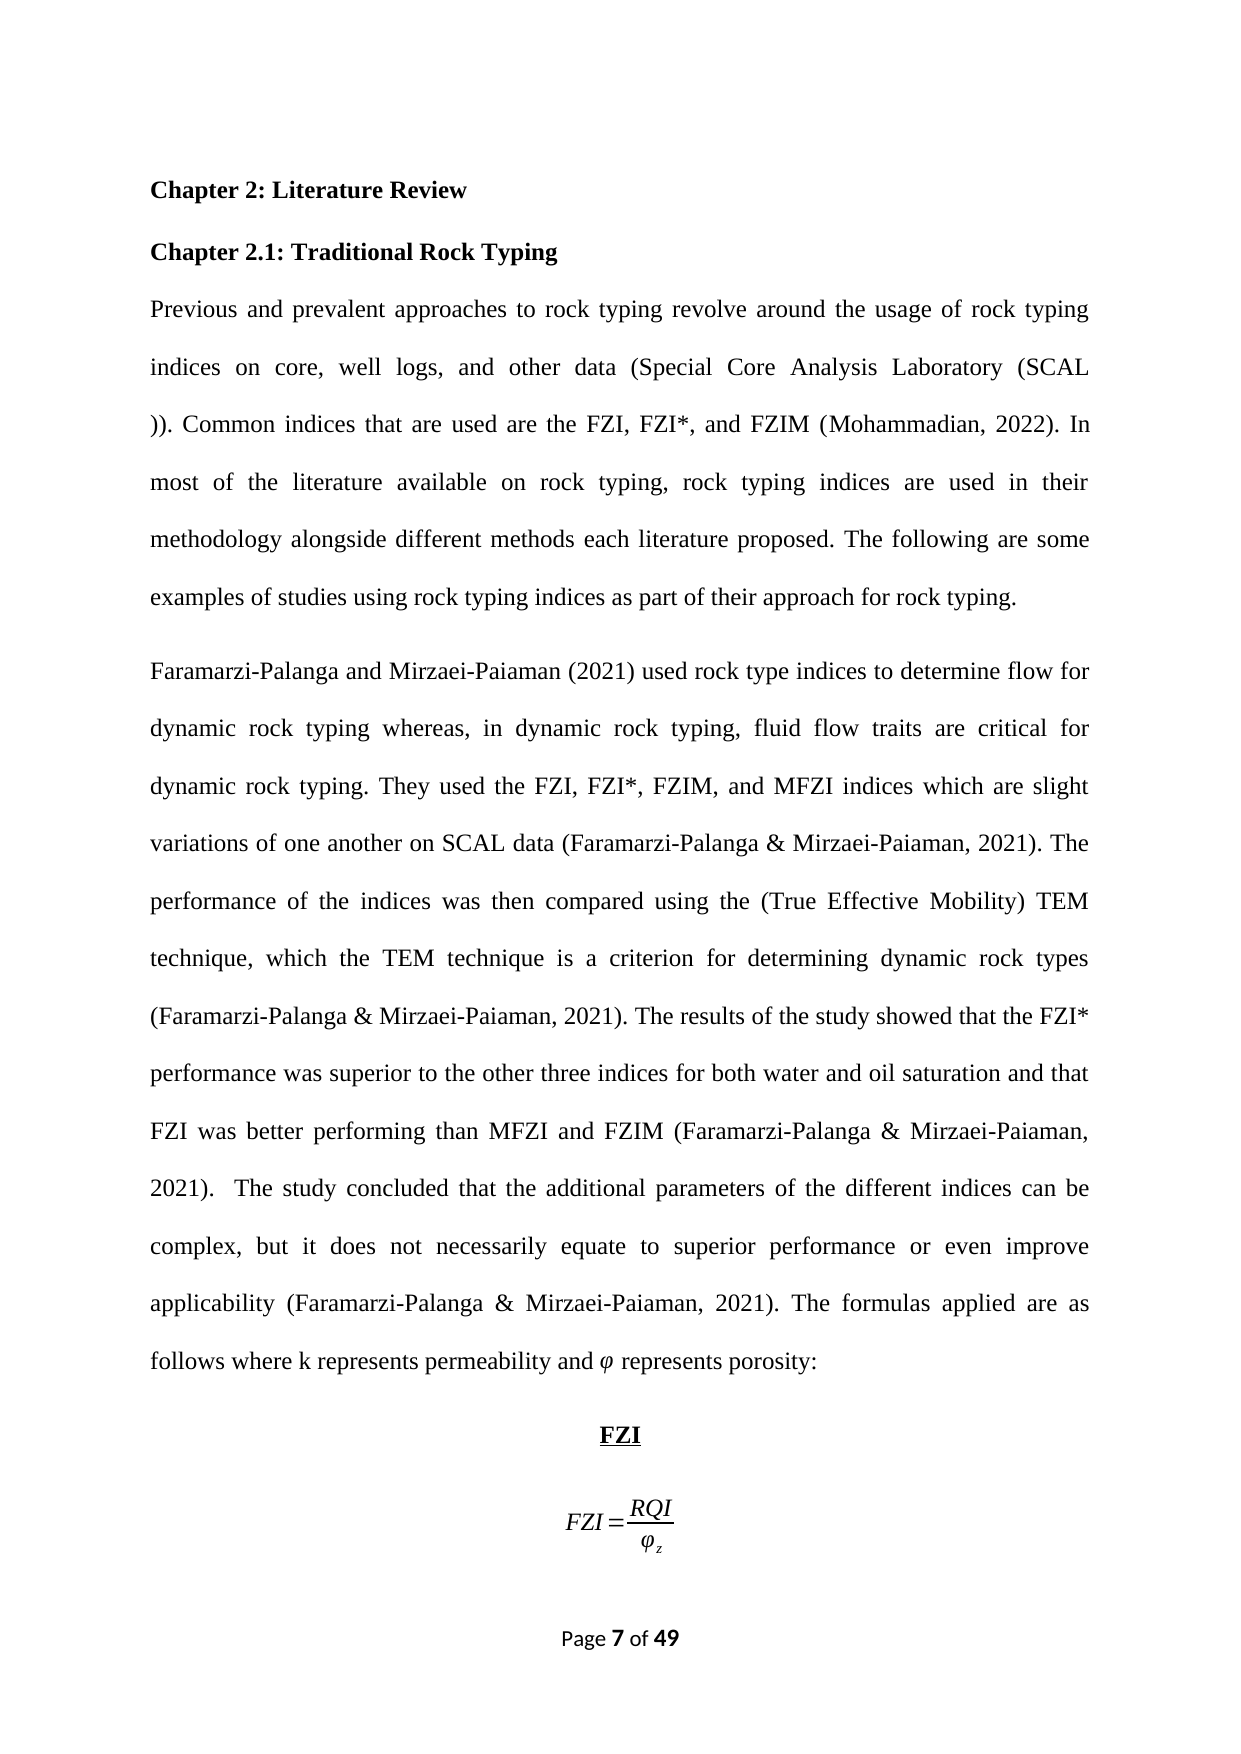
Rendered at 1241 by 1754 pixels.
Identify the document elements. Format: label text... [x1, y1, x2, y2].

text FZI [150, 1420, 1090, 1449]
text Faramarzi-Palanga and Mirzaei-Paiaman (2021) used rock type indices to determine flow for dynamic rock typing whereas, in dynamic rock typing, fluid flow traits are critical for dynamic rock typing. They used the FZI, FZI*, FZIM, and MFZI indices which are slight variations of one another on SCAL data (Faramarzi-Palanga & Mirzaei-Paiaman, 2021). The performance of the indices was then compared using the (True Effective Mobility) TEM technique, which the TEM technique is a criterion for determining dynamic rock types (Faramarzi-Palanga & Mirzaei-Paiaman, 2021). The results of the study showed that the FZI* performance was superior to the other three indices for both water and oil saturation and that FZI was better performing than MFZI and FZIM (Faramarzi-Palanga & Mirzaei-Paiaman, 2021). The study concluded that the additional parameters of the different indices can be complex, but it does not necessarily equate to superior performance or even improve applicability (Faramarzi-Palanga & Mirzaei-Paiaman, 2021). The formulas applied are as follows where k represents permeability and represents porosity: [150, 656, 1090, 1374]
text Previous and prevalent approaches to rock typing revolve around the usage of rock typing indices on core, well logs, and other data (Special Core Analysis Laboratory (SCAL )). Common indices that are used are the FZI, FZI*, and FZIM (Mohammadian, 2022). In most of the literature available on rock typing, rock typing indices are used in their methodology alongside different methods each literature proposed. The following are some examples of studies using rock typing indices as part of their approach for rock typing. [150, 294, 1090, 610]
subtitle Chapter 2.1: Traditional Rock Typing [150, 237, 1090, 265]
subtitle Chapter 2: Literature Review [150, 175, 1090, 204]
